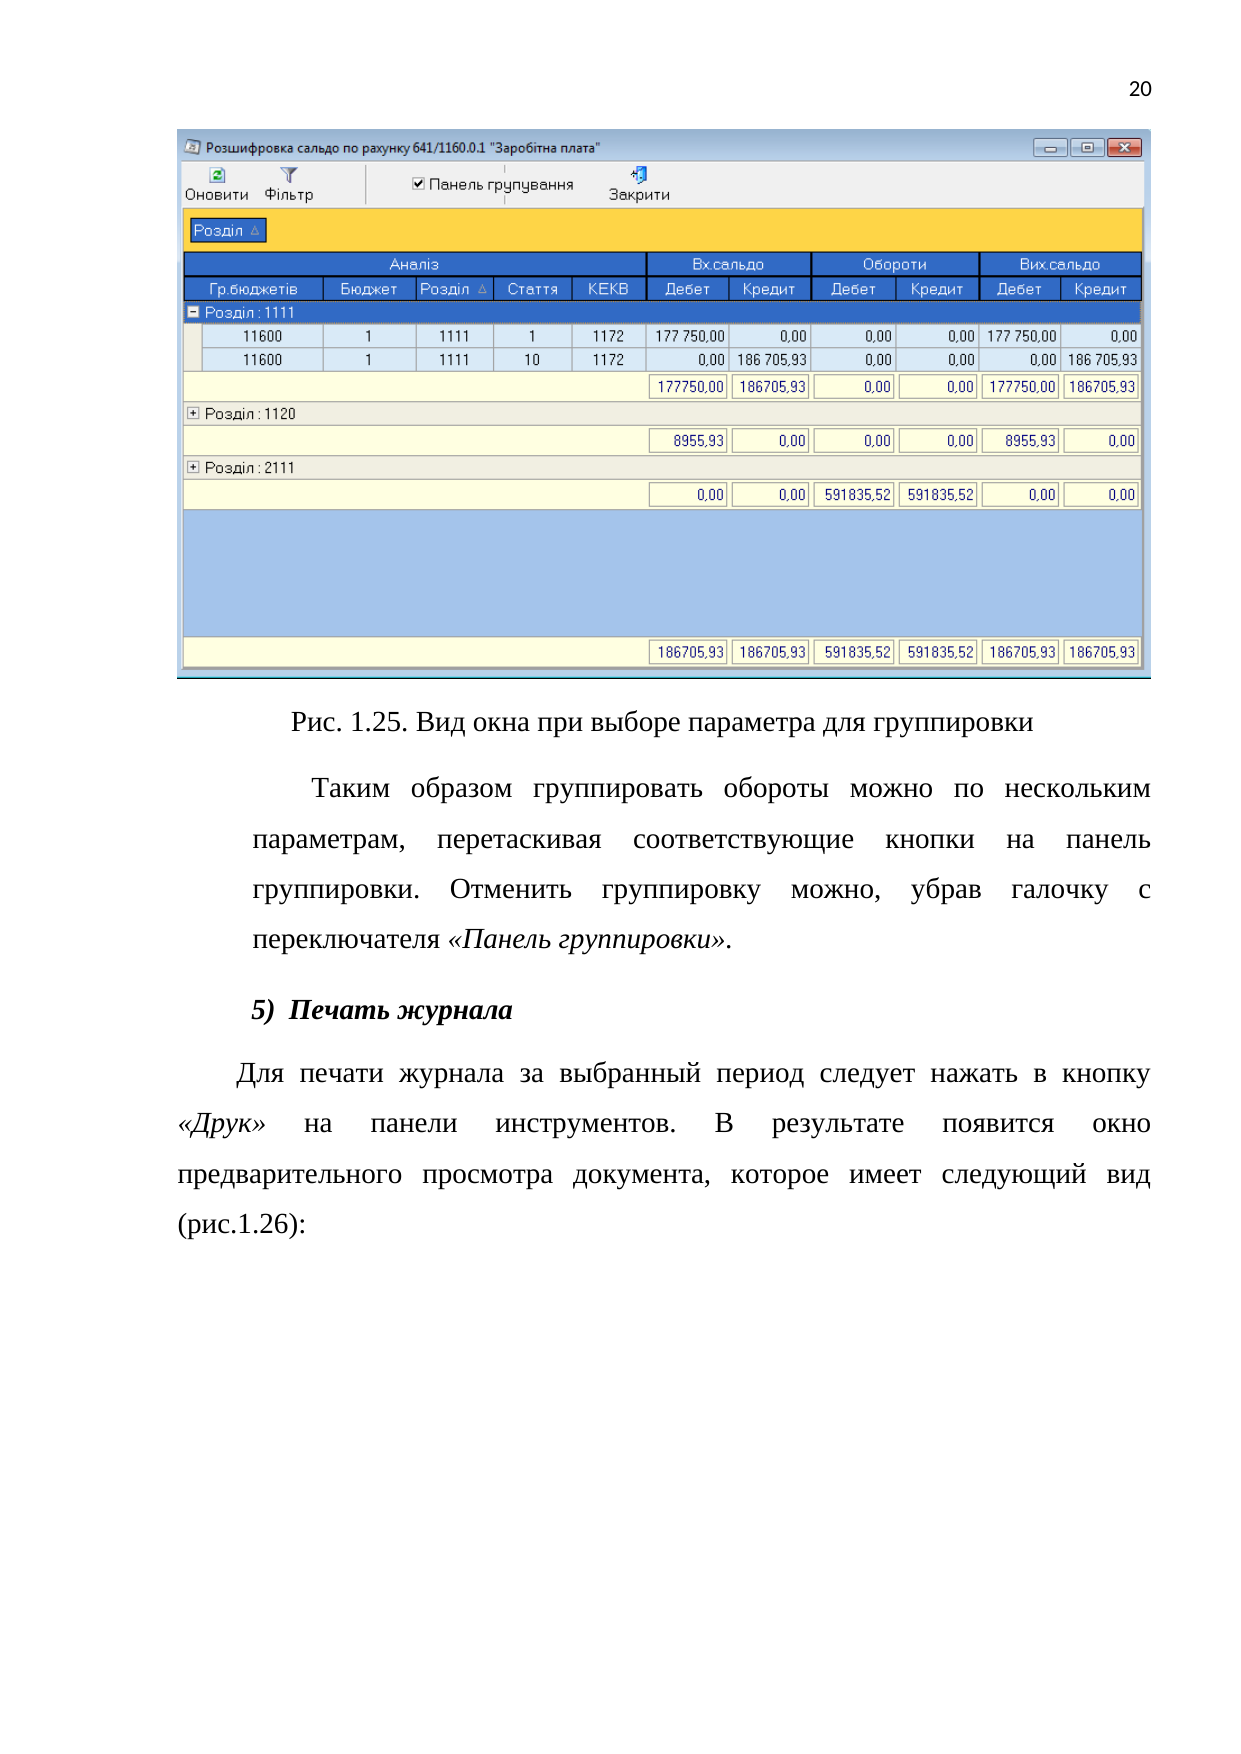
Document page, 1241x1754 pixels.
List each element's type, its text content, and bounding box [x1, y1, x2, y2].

picture [177, 129, 1151, 679]
text Таким образом группировать обороты можно по нескольким параметрам, перетаскивая соответствующие кнопки на панель группировки. Отменить группировку можно, убрав галочку с переключателя «Панель группировки». [252, 770, 1152, 955]
subtitle Печать журнала [251, 992, 1152, 1026]
list Для печати журнала за выбранный период следует нажать в кнопку «Друк» на панели инструментов. В результате появится окно предварительного просмотра документа, которое имеет следующий вид (рис.1.26): [177, 1055, 1152, 1240]
